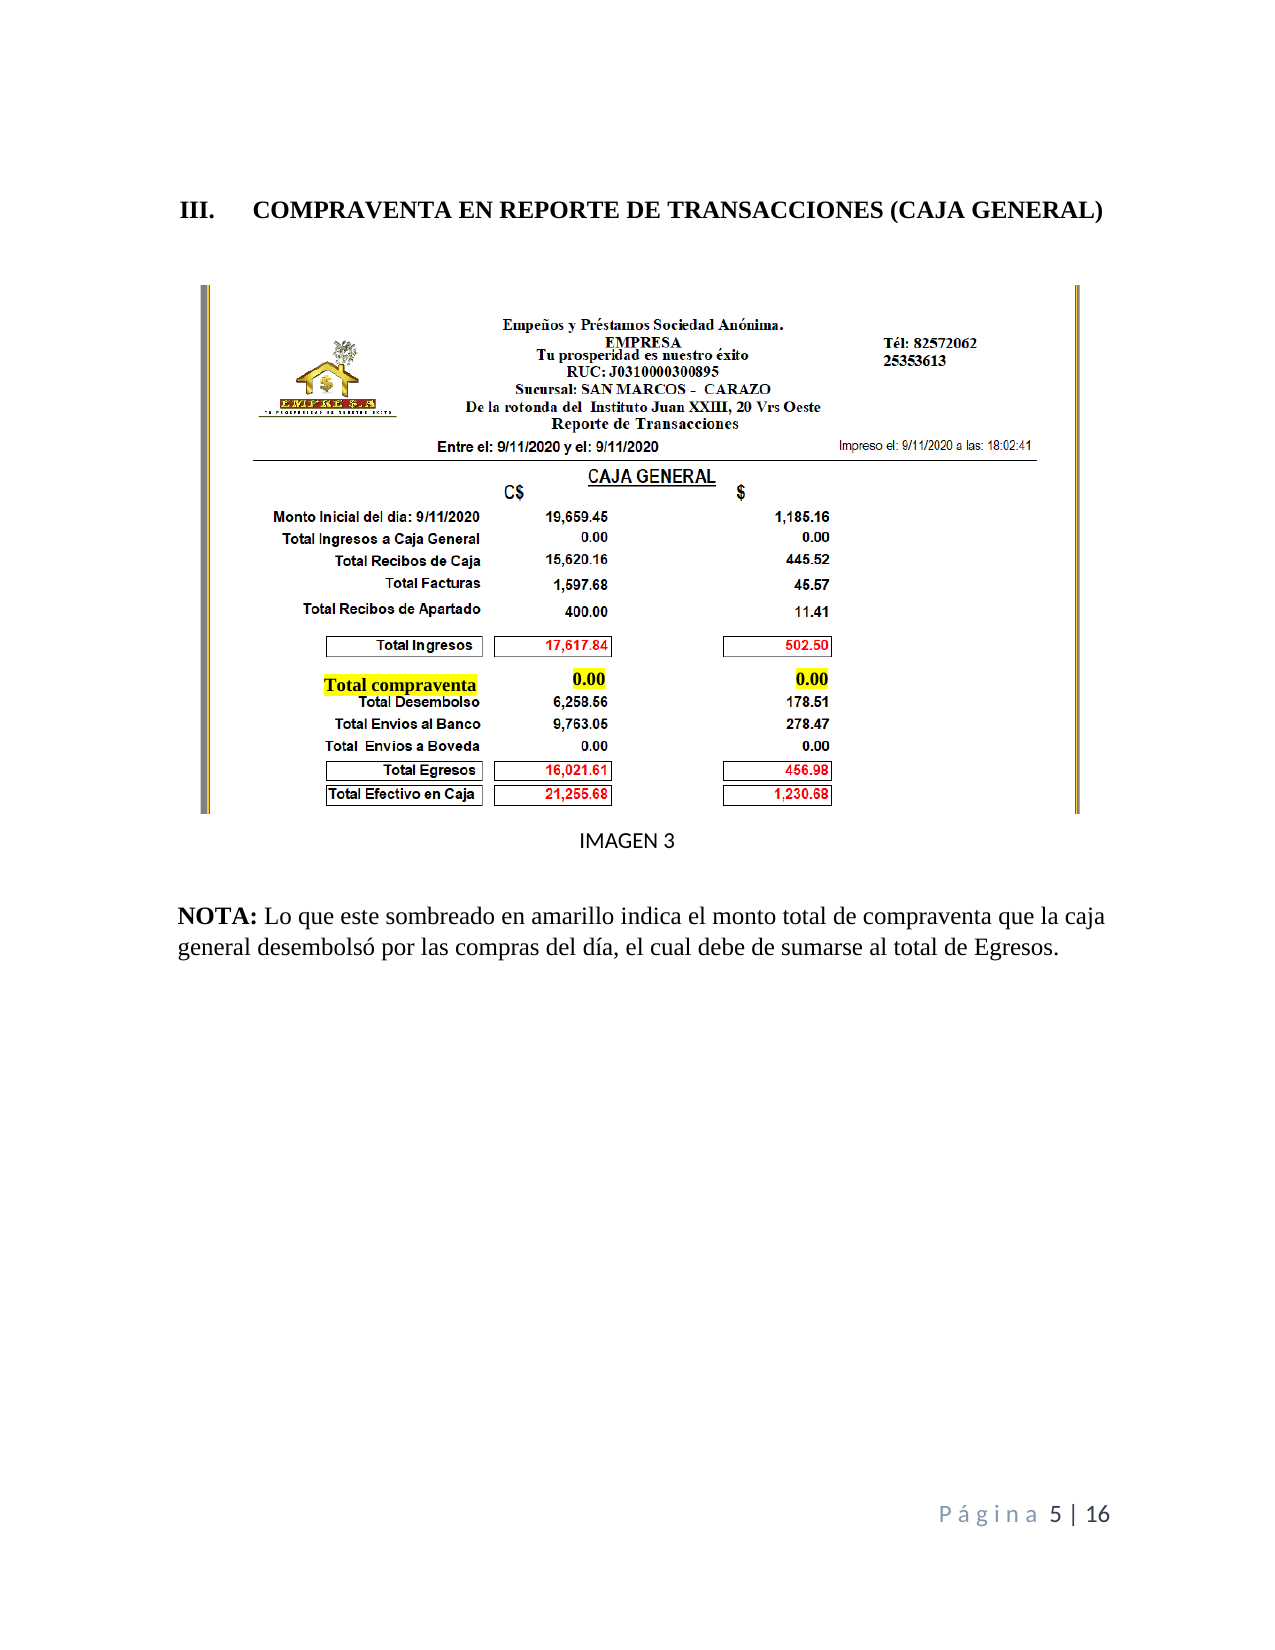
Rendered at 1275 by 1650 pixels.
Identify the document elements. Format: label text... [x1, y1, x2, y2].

picture [200, 285, 1080, 814]
list COMPRAVENTA EN REPORTE DE TRANSACCIONES (CAJA GENERAL) [215, 195, 1137, 224]
text NOTA: Lo que este sombreado en amarillo indica el monto total de compraventa que la caja general desembolsó por las compras del día, el cual debe de sumarse al total de Egresos. [177, 901, 1137, 961]
